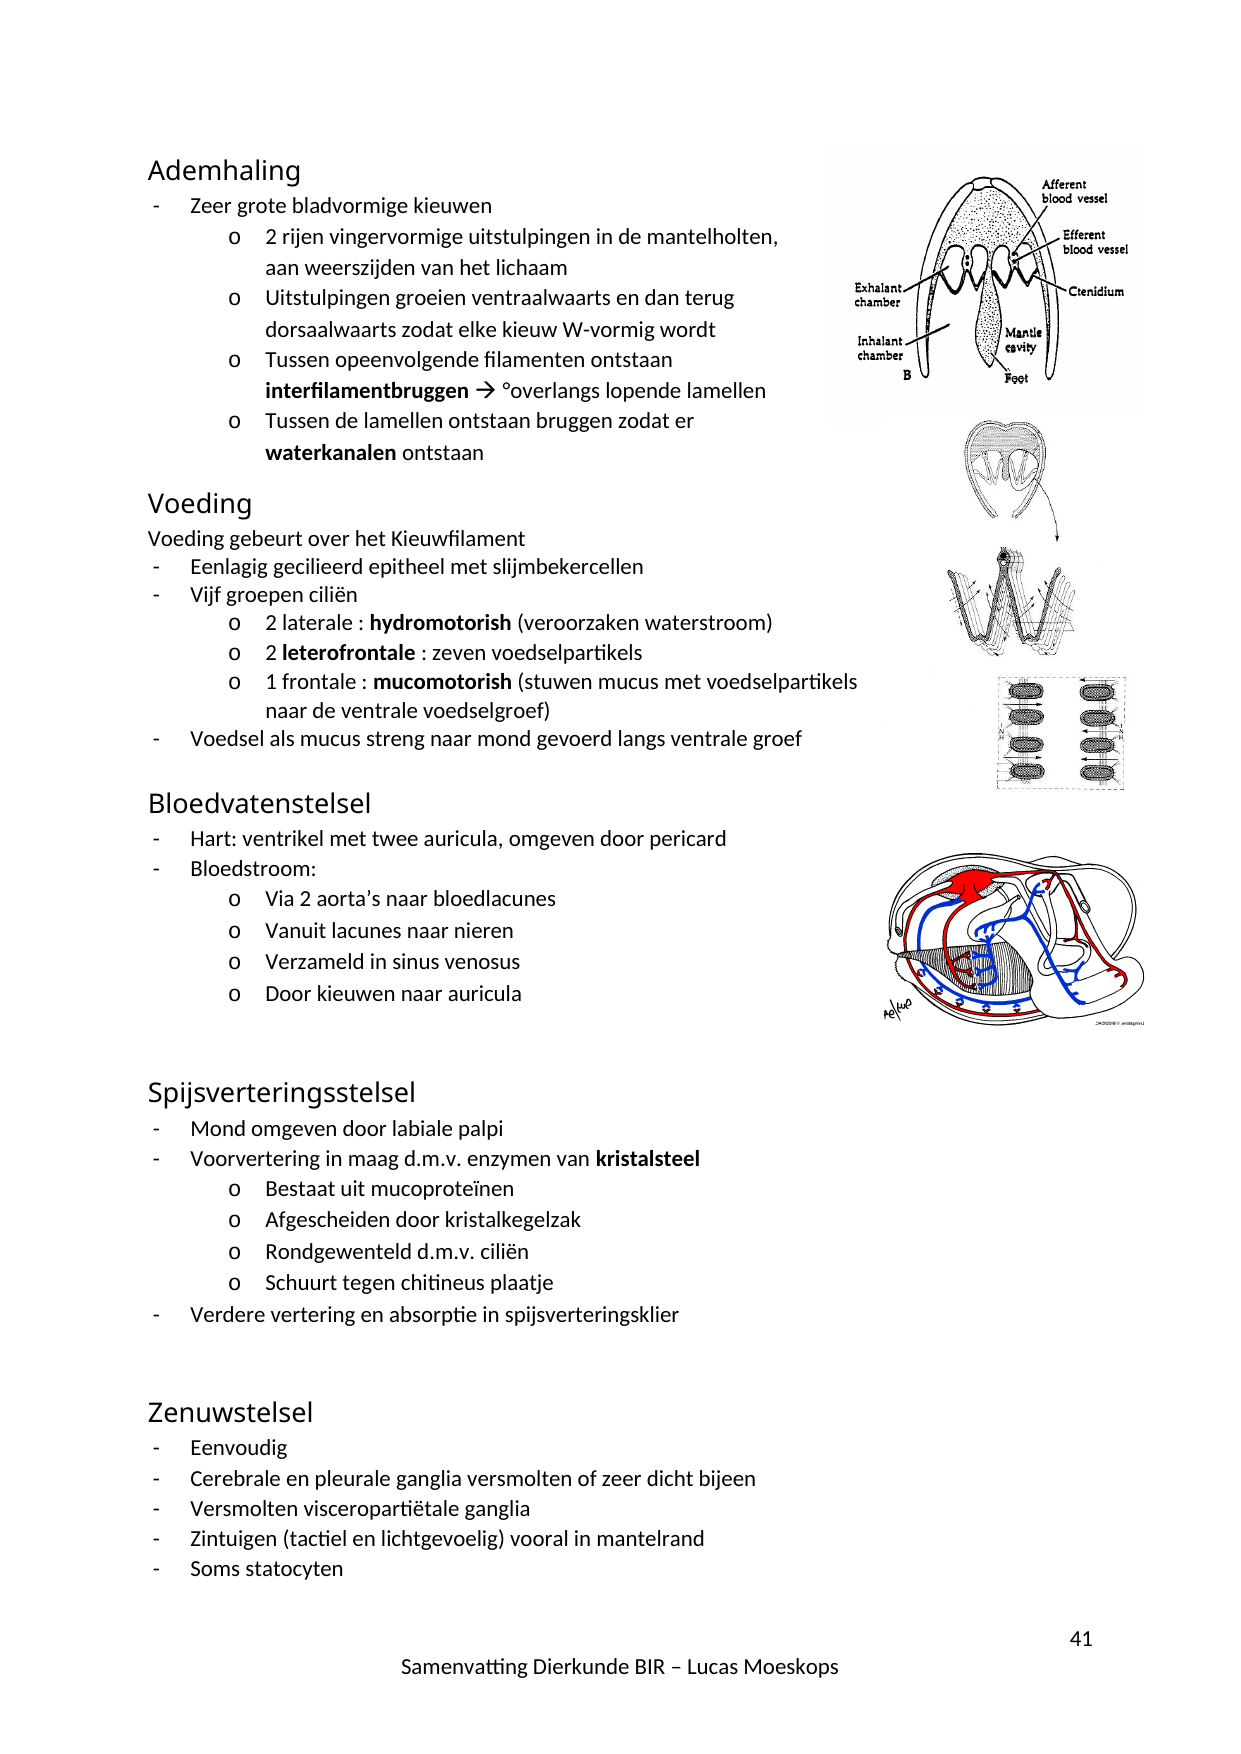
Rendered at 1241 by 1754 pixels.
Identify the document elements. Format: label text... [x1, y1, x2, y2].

list Voorvertering in maag d.m.v. enzymen van kristalsteel [153, 1144, 1093, 1172]
list Door kieuwen naar auricula [228, 979, 884, 1008]
list 2 rijen vingervormige uitstulpingen in de mantelholten, aan weerszijden van het lichaam [228, 222, 829, 281]
list Zeer grote bladvormige kieuwen [153, 192, 829, 219]
list Versmolten visceropartiëtale ganglia [153, 1494, 1093, 1522]
picture [881, 412, 1144, 791]
list Afgescheiden door kristalkegelzak [228, 1206, 1093, 1235]
list Vanuit lacunes naar nieren [228, 916, 884, 945]
list Rondgewenteld d.m.v. ciliën [228, 1237, 1093, 1266]
list Tussen opeenvolgende filamenten ontstaan interfilamentbruggen °overlangs lopende lamellen [228, 345, 829, 404]
picture [884, 850, 1147, 1028]
list Verdere vertering en absorptie in spijsverteringsklier [153, 1300, 1093, 1328]
list Via 2 aorta’s naar bloedlacunes [228, 884, 884, 914]
subtitle Spijsverteringsstelsel [148, 1074, 1093, 1111]
list Verzameld in sinus venosus [228, 947, 884, 977]
text Voeding gebeurt over het Kieuwfilament [148, 524, 881, 552]
list Cerebrale en pleurale ganglia versmolten of zeer dicht bijeen [153, 1464, 1093, 1492]
list Eenlagig gecilieerd epitheel met slijmbekercellen [153, 552, 881, 581]
list Tussen de lamellen ontstaan bruggen zodat er waterkanalen ontstaan [228, 406, 881, 466]
list Soms statocyten [153, 1554, 1093, 1582]
subtitle Zenuwstelsel [148, 1394, 1093, 1431]
list 2 leterofrontale : zeven voedselpartikels [228, 638, 881, 667]
list Eenvoudig [153, 1433, 1093, 1461]
list Bestaat uit mucoproteïnen [228, 1174, 1093, 1203]
list Bloedstroom: [153, 854, 884, 882]
subtitle Ademhaling [148, 152, 829, 189]
list Vijf groepen ciliën [153, 581, 881, 608]
list Uitstulpingen groeien ventraalwaarts en dan terug dorsaalwaarts zodat elke kieuw W-vormig wordt [228, 283, 829, 343]
list 1 frontale : mucomotorish (stuwen mucus met voedselpartikels naar de ventrale voedselgroef) [228, 667, 881, 724]
list Hart: ventrikel met twee auricula, omgeven door pericard [153, 824, 1093, 852]
list Zintuigen (tactiel en lichtgevoelig) vooral in mantelrand [153, 1524, 1093, 1552]
list 2 laterale : hydromotorish (veroorzaken waterstroom) [228, 608, 881, 638]
list Schuurt tegen chitineus plaatje [228, 1268, 1093, 1298]
subtitle Voeding [148, 485, 881, 522]
subtitle Bloedvatenstelsel [148, 784, 1093, 821]
list Voedsel als mucus streng naar mond gevoerd langs ventrale groef [153, 724, 881, 752]
list Mond omgeven door labiale palpi [153, 1114, 1093, 1142]
